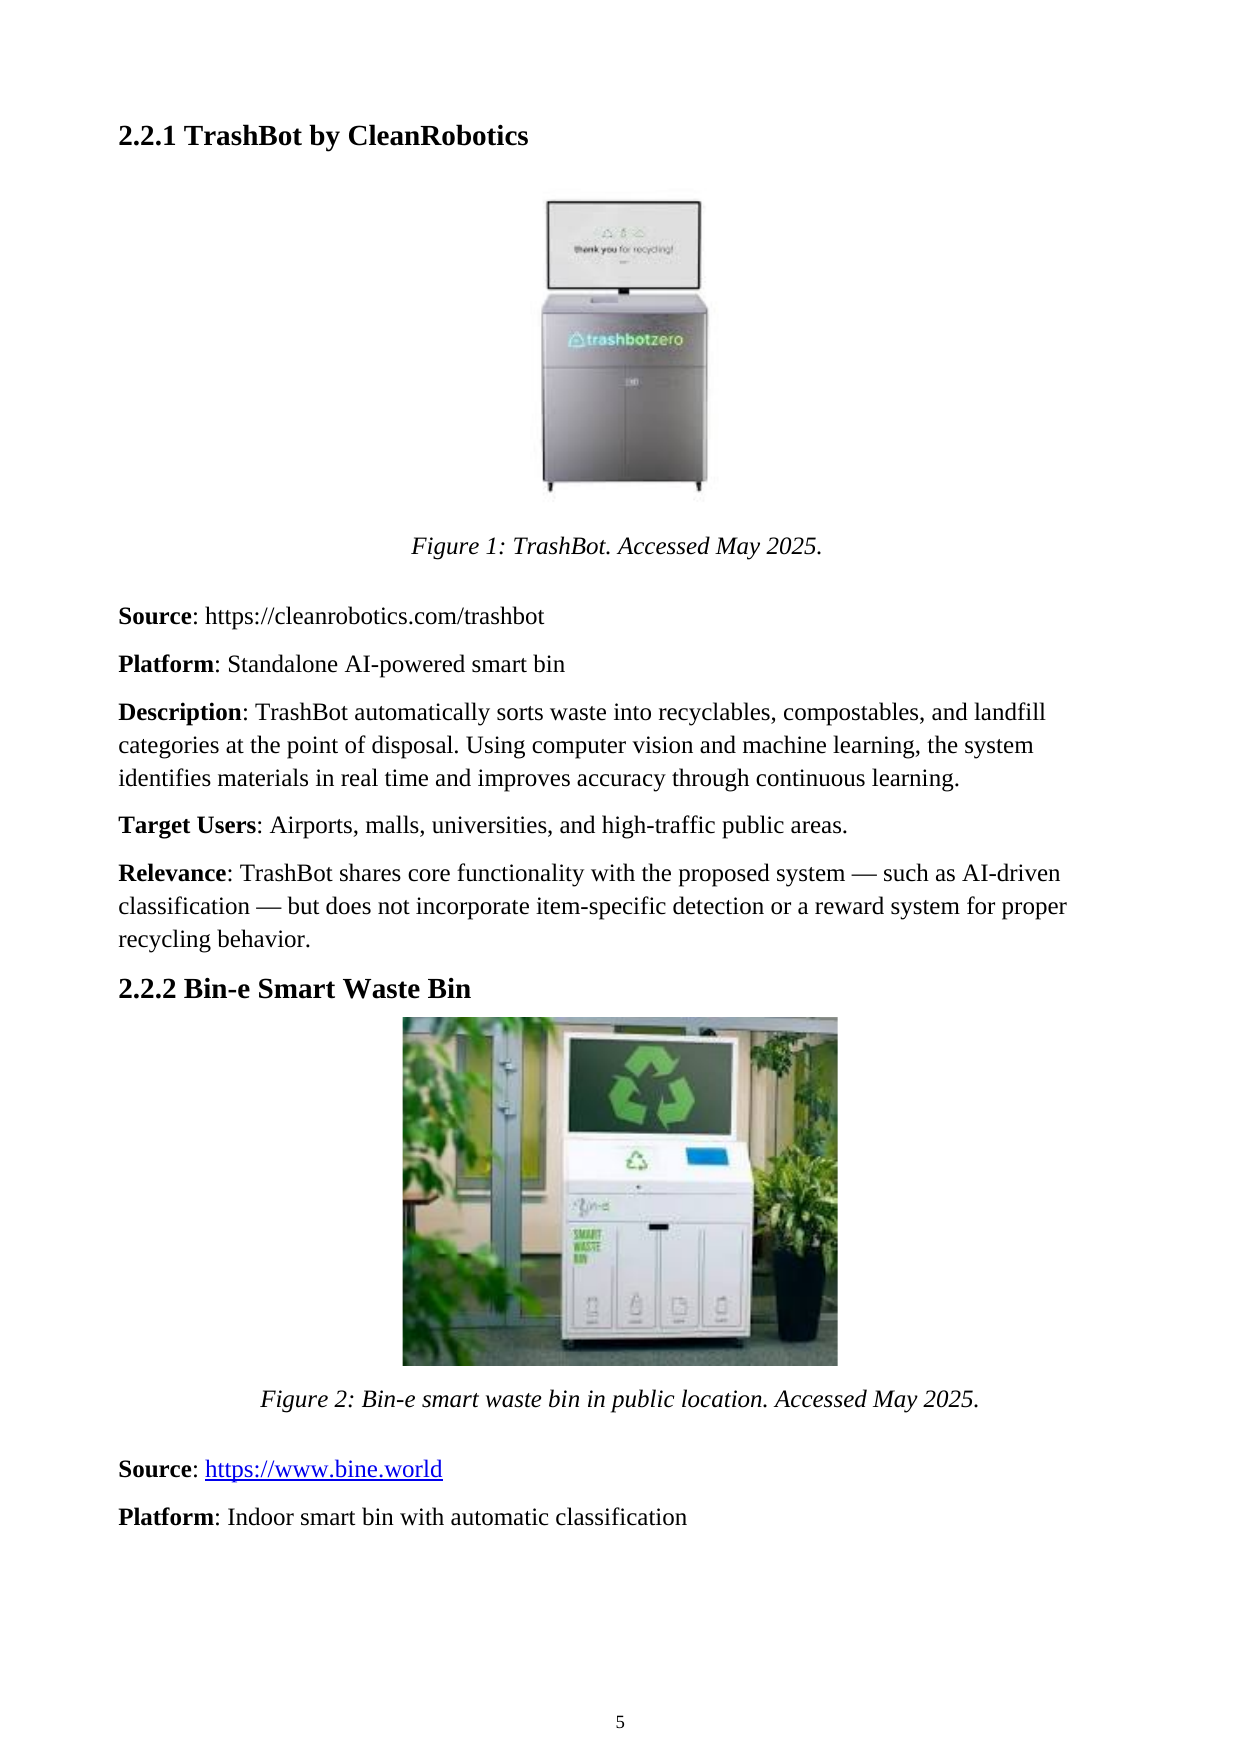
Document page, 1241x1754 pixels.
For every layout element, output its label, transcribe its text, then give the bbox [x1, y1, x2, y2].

subtitle 2.2.2 Bin-e Smart Waste Bin [118, 972, 1122, 1005]
text Target Users: Airports, malls, universities, and high-traffic public areas. [118, 810, 1122, 839]
text Description: TrashBot automatically sorts waste into recyclables, compostables, and landfill categories at the point of disposal. Using computer vision and machine learning, the system identifies materials in real time and improves accuracy through continuous learning. [118, 697, 1122, 791]
subtitle 2.2.1 TrashBot by CleanRobotics [118, 118, 1122, 152]
text Source: https://www.bine.world [118, 1454, 1122, 1483]
text Platform: Standalone AI-powered smart bin [118, 649, 1122, 678]
text Figure 1: TrashBot. Accessed May 2025. [118, 531, 1122, 589]
text Source: https://cleanrobotics.com/trashbot [118, 601, 1122, 630]
picture [402, 1017, 838, 1366]
text Figure 2: Bin-e smart waste bin in public location. Accessed May 2025. [118, 1384, 1122, 1413]
text Platform: Indoor smart bin with automatic classification [118, 1502, 1122, 1531]
text Relevance: TrashBot shares core functionality with the proposed system — such as AI-driven classification — but does not incorporate item-specific detection or a reward system for proper recycling behavior. [118, 858, 1122, 953]
picture [443, 164, 797, 513]
